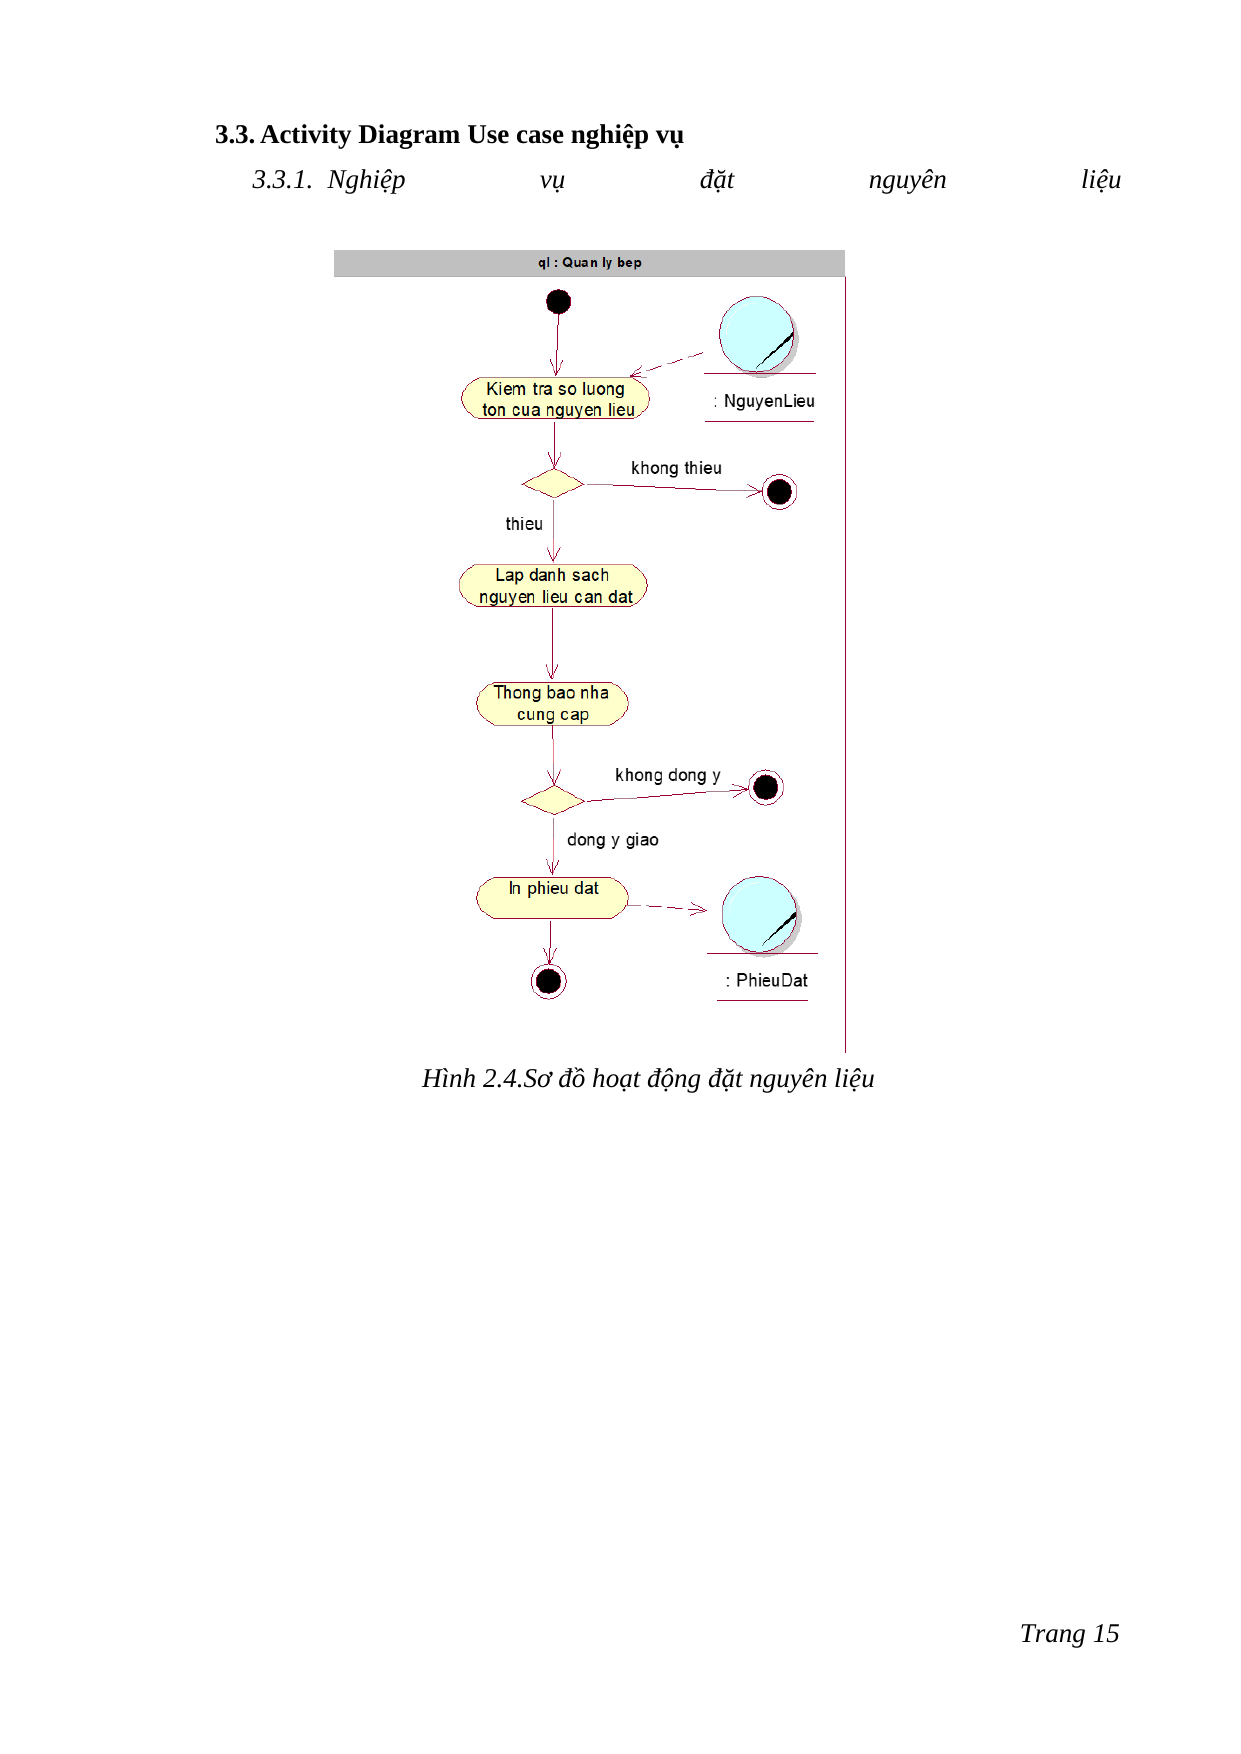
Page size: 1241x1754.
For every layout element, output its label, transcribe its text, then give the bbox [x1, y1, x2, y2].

picture [304, 203, 959, 1053]
subtitle Activity Diagram Use case nghiệp vụ [215, 118, 1122, 149]
